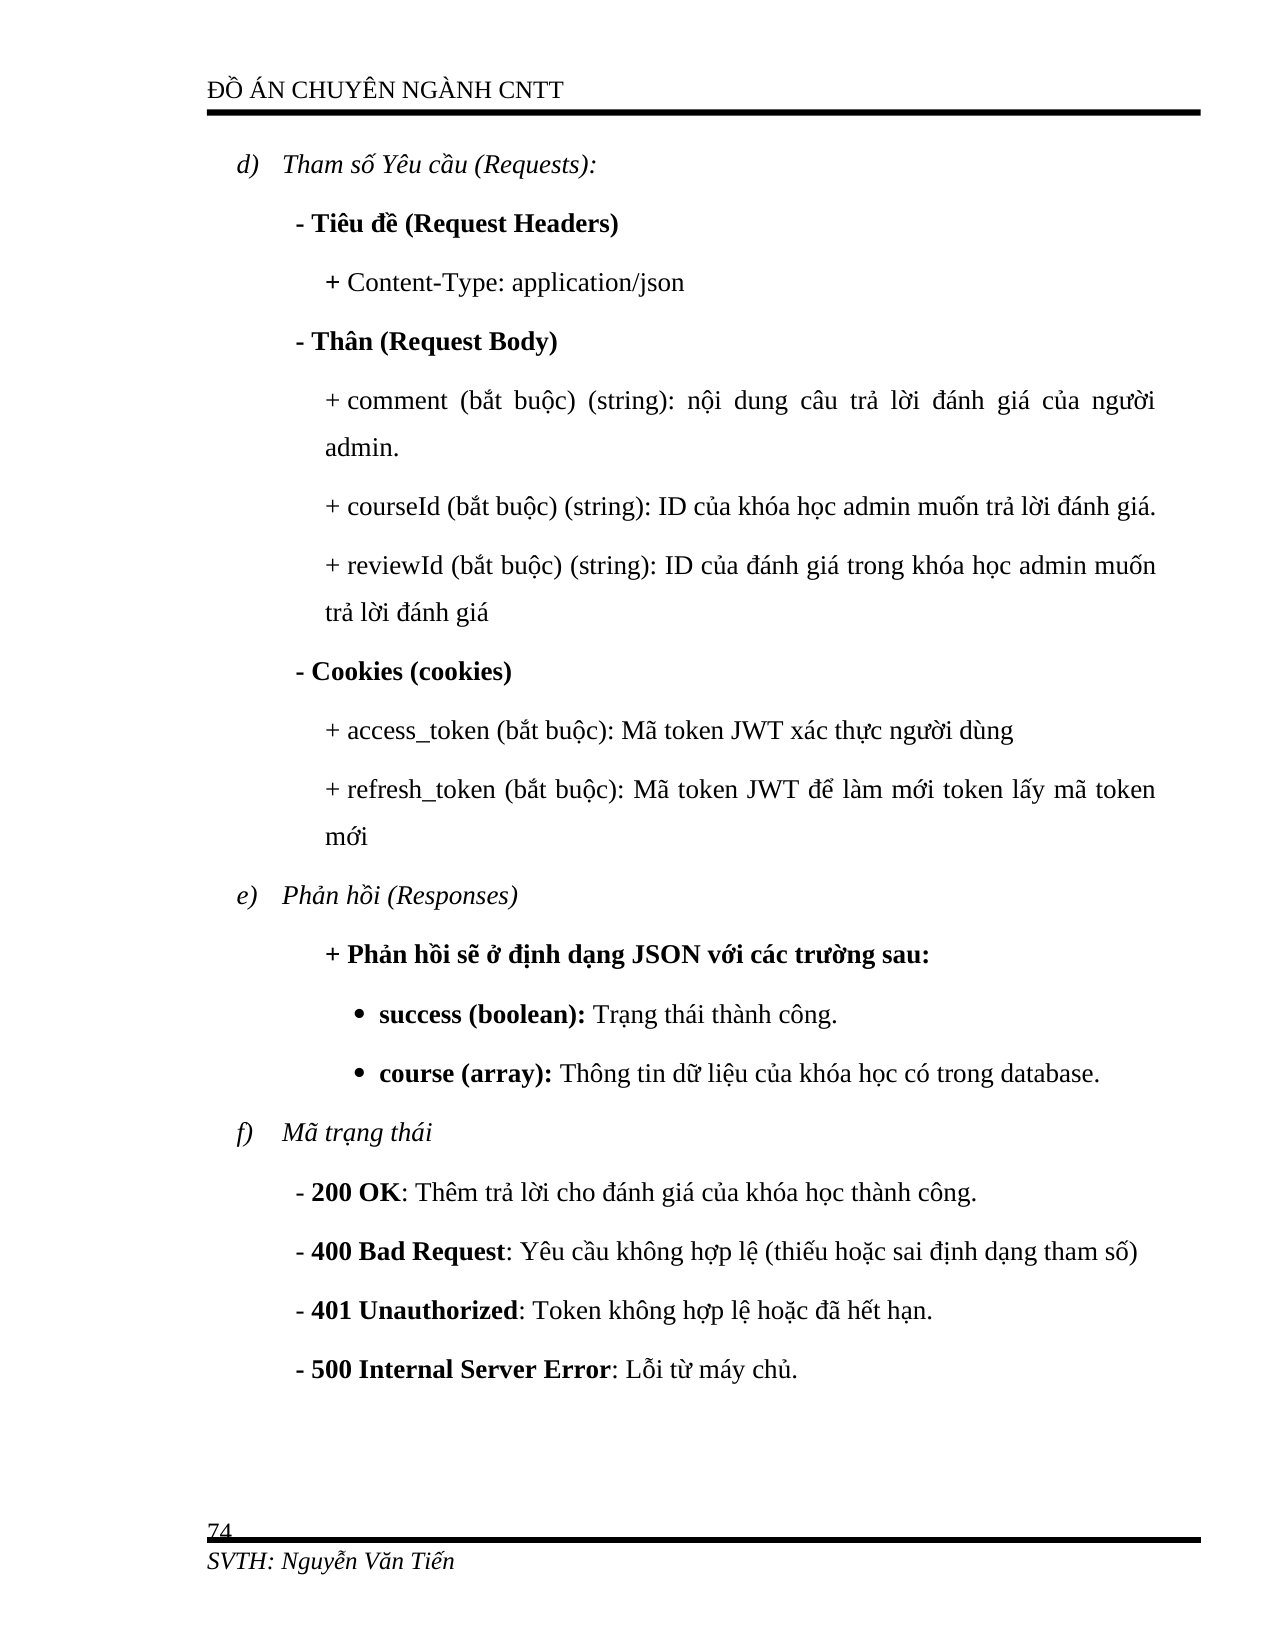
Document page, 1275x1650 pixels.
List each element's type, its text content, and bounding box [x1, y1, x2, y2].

text courseId (bắt buộc) (string): ID của khóa học admin muốn trả lời đánh giá. [325, 490, 1157, 521]
text 401 Unauthorized: Token không hợp lệ hoặc đã hết hạn. [266, 1294, 1157, 1325]
text reviewId (bắt buộc) (string): ID của đánh giá trong khóa học admin muốn trả lời đánh giá [325, 549, 1157, 627]
text 400 Bad Request: Yêu cầu không hợp lệ (thiếu hoặc sai định dạng tham số) [266, 1235, 1157, 1266]
subtitle Tham số Yêu cầu (Requests): [236, 148, 1157, 179]
text Phản hồi sẽ ở định dạng JSON với các trường sau: [325, 938, 1157, 970]
subtitle Mã trạng thái [236, 1116, 1157, 1148]
text Cookies (cookies) [266, 655, 1157, 686]
text Tiêu đề (Request Headers) [266, 207, 1157, 238]
text 200 OK: Thêm trả lời cho đánh giá của khóa học thành công. [266, 1176, 1157, 1207]
text 500 Internal Server Error: Lỗi từ máy chủ. [266, 1353, 1157, 1384]
text comment (bắt buộc) (string): nội dung câu trả lời đánh giá của người admin. [325, 384, 1157, 462]
text Thân (Request Body) [266, 325, 1157, 356]
text access_token (bắt buộc): Mã token JWT xác thực người dùng [325, 714, 1157, 746]
text success (boolean): Trạng thái thành công. [354, 998, 1157, 1029]
subtitle Phản hồi (Responses) [236, 879, 1157, 911]
text Content-Type: application/json [325, 266, 1157, 297]
text refresh_token (bắt buộc): Mã token JWT để làm mới token lấy mã token mới [325, 773, 1157, 851]
text course (array): Thông tin dữ liệu của khóa học có trong database. [354, 1057, 1157, 1088]
